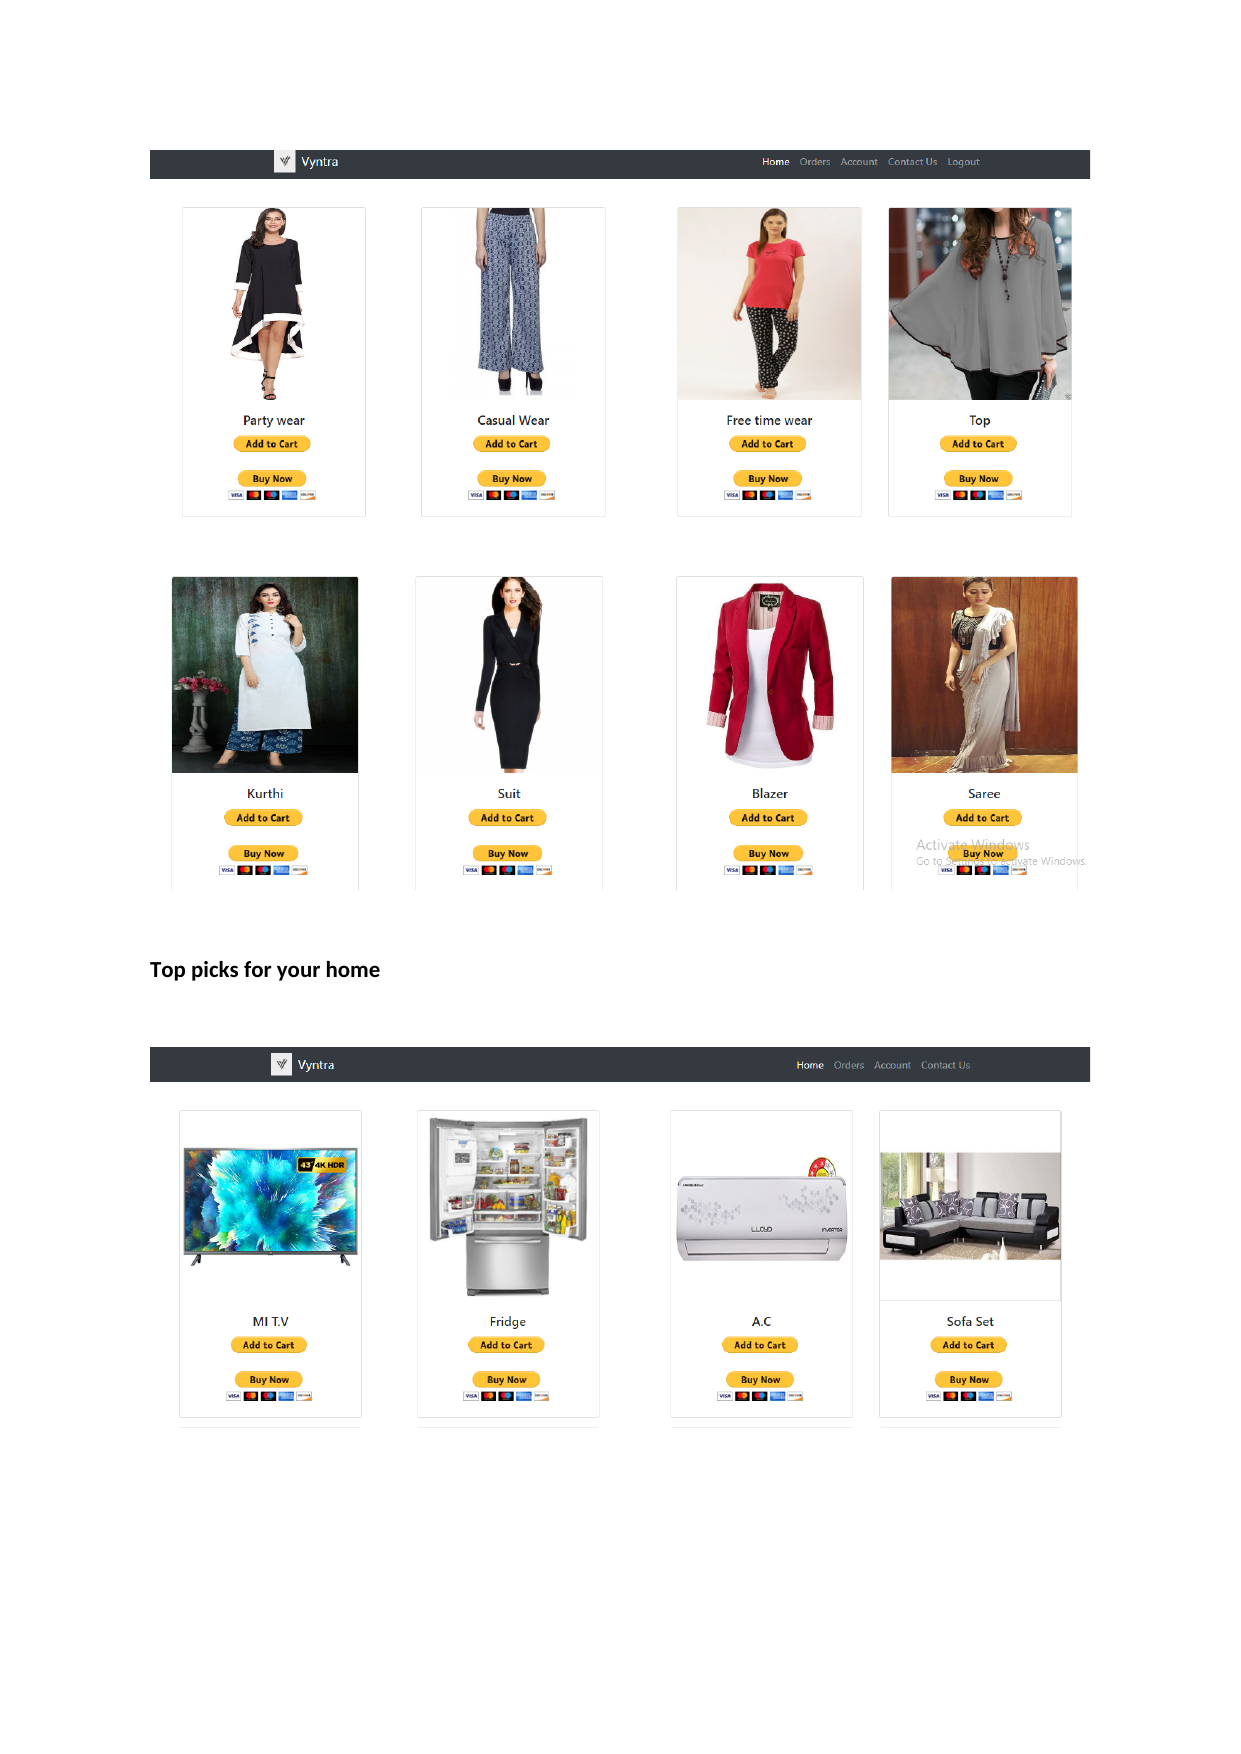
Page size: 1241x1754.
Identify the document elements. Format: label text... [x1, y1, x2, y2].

picture [150, 1047, 1091, 1428]
picture [150, 150, 1091, 521]
picture [150, 568, 1091, 890]
text Top picks for your home [150, 955, 1090, 983]
